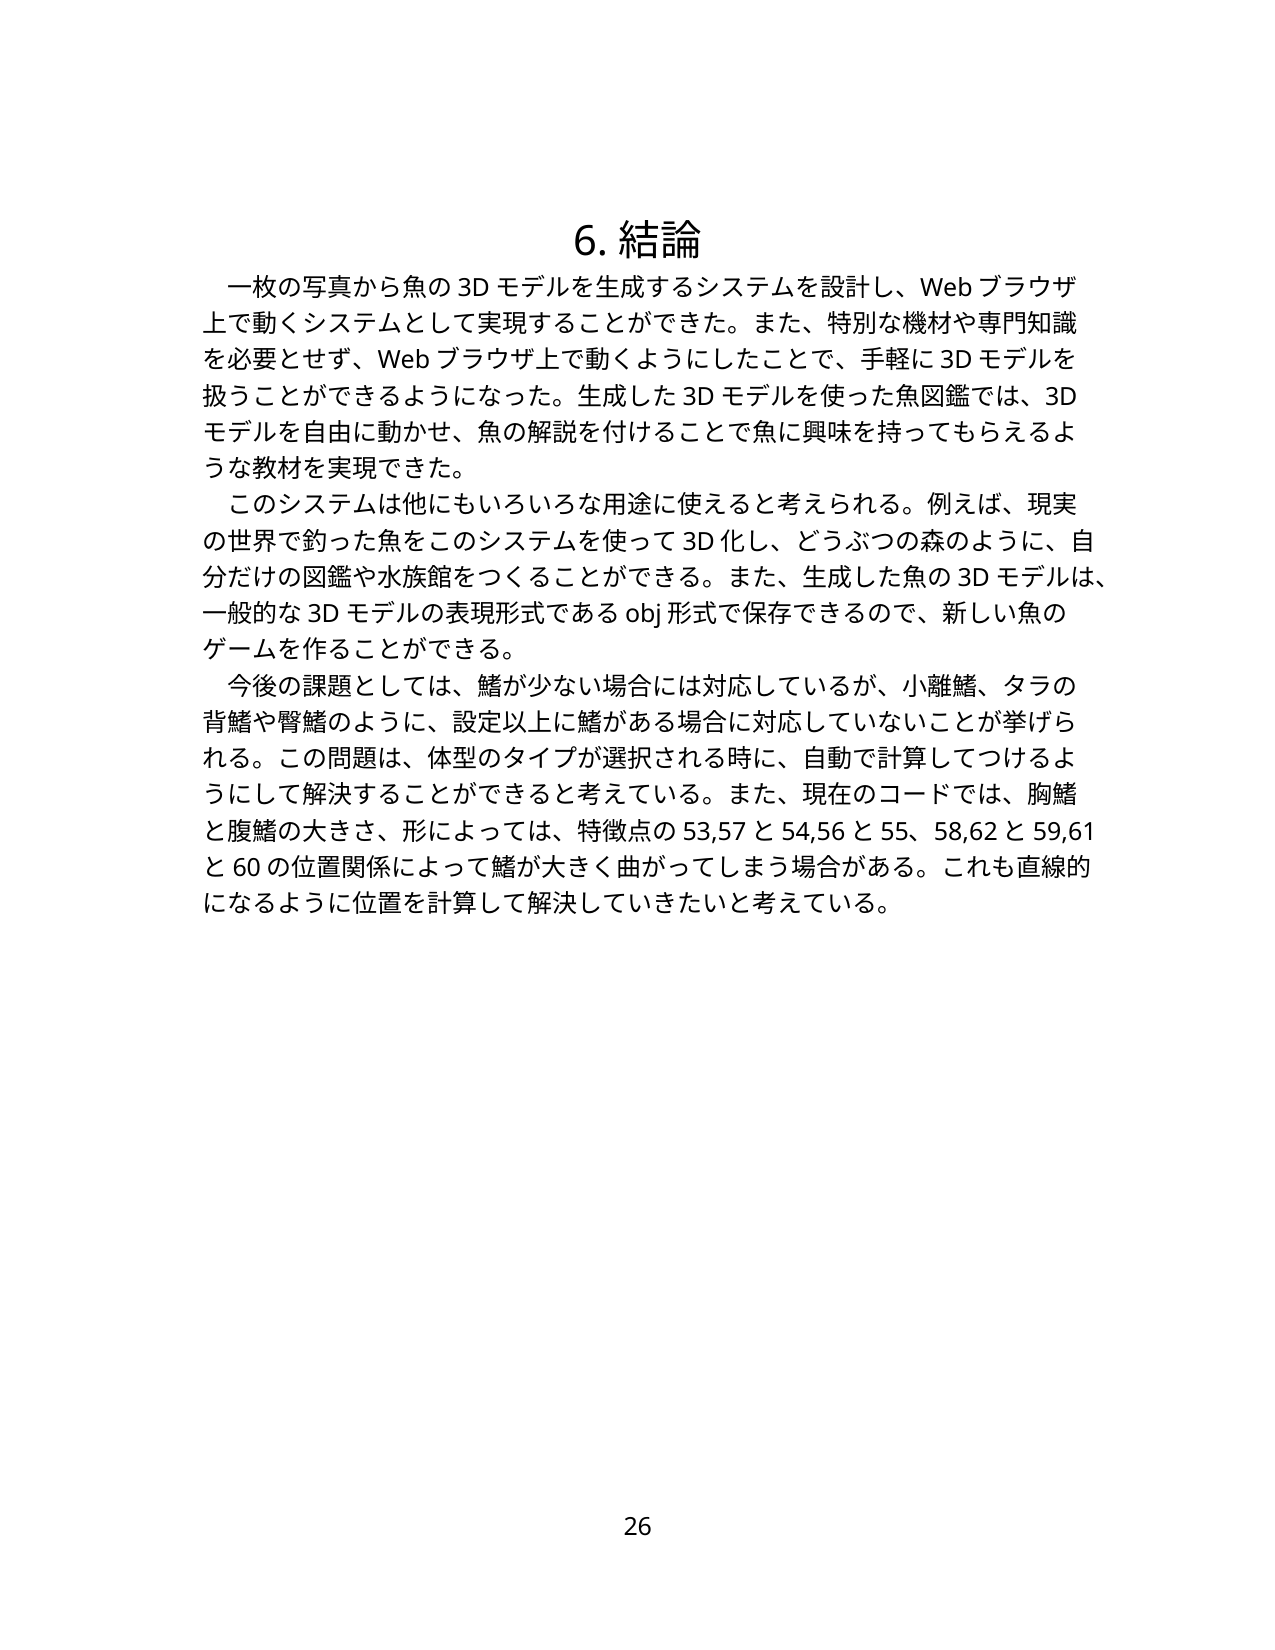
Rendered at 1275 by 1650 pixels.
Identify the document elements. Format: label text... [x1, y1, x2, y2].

text 6. 結論 [177, 207, 1098, 267]
text 一枚の写真から魚の3Dモデルを生成するシステムを設計し、Webブラウザ上で動くシステムとして実現することができた。また、特別な機材や専門知識を必要とせず、Webブラウザ上で動くようにしたことで、手軽に3Dモデルを扱うことができるようになった。生成した3Dモデルを使った魚図鑑では、3Dモデルを自由に動かせ、魚の解説を付けることで魚に興味を持ってもらえるような教材を実現できた。 [202, 267, 1098, 485]
text このシステムは他にもいろいろな用途に使えると考えられる。例えば、現実の世界で釣った魚をこのシステムを使って3D化し、どうぶつの森のように、自分だけの図鑑や水族館をつくることができる。また、生成した魚の3Dモデルは、一般的な3Dモデルの表現形式であるobj形式で保存できるので、新しい魚のゲームを作ることができる。 [202, 485, 1098, 666]
text 今後の課題としては、鰭が少ない場合には対応しているが、小離鰭、タラの背鰭や臀鰭のように、設定以上に鰭がある場合に対応していないことが挙げられる。この問題は、体型のタイプが選択される時に、自動で計算してつけるようにして解決することができると考えている。また、現在のコードでは、胸鰭と腹鰭の大きさ、形によっては、特徴点の53,57と54,56と55、58,62と59,61と60の位置関係によって鰭が大きく曲がってしまう場合がある。これも直線的になるように位置を計算して解決していきたいと考えている。 [202, 666, 1098, 920]
